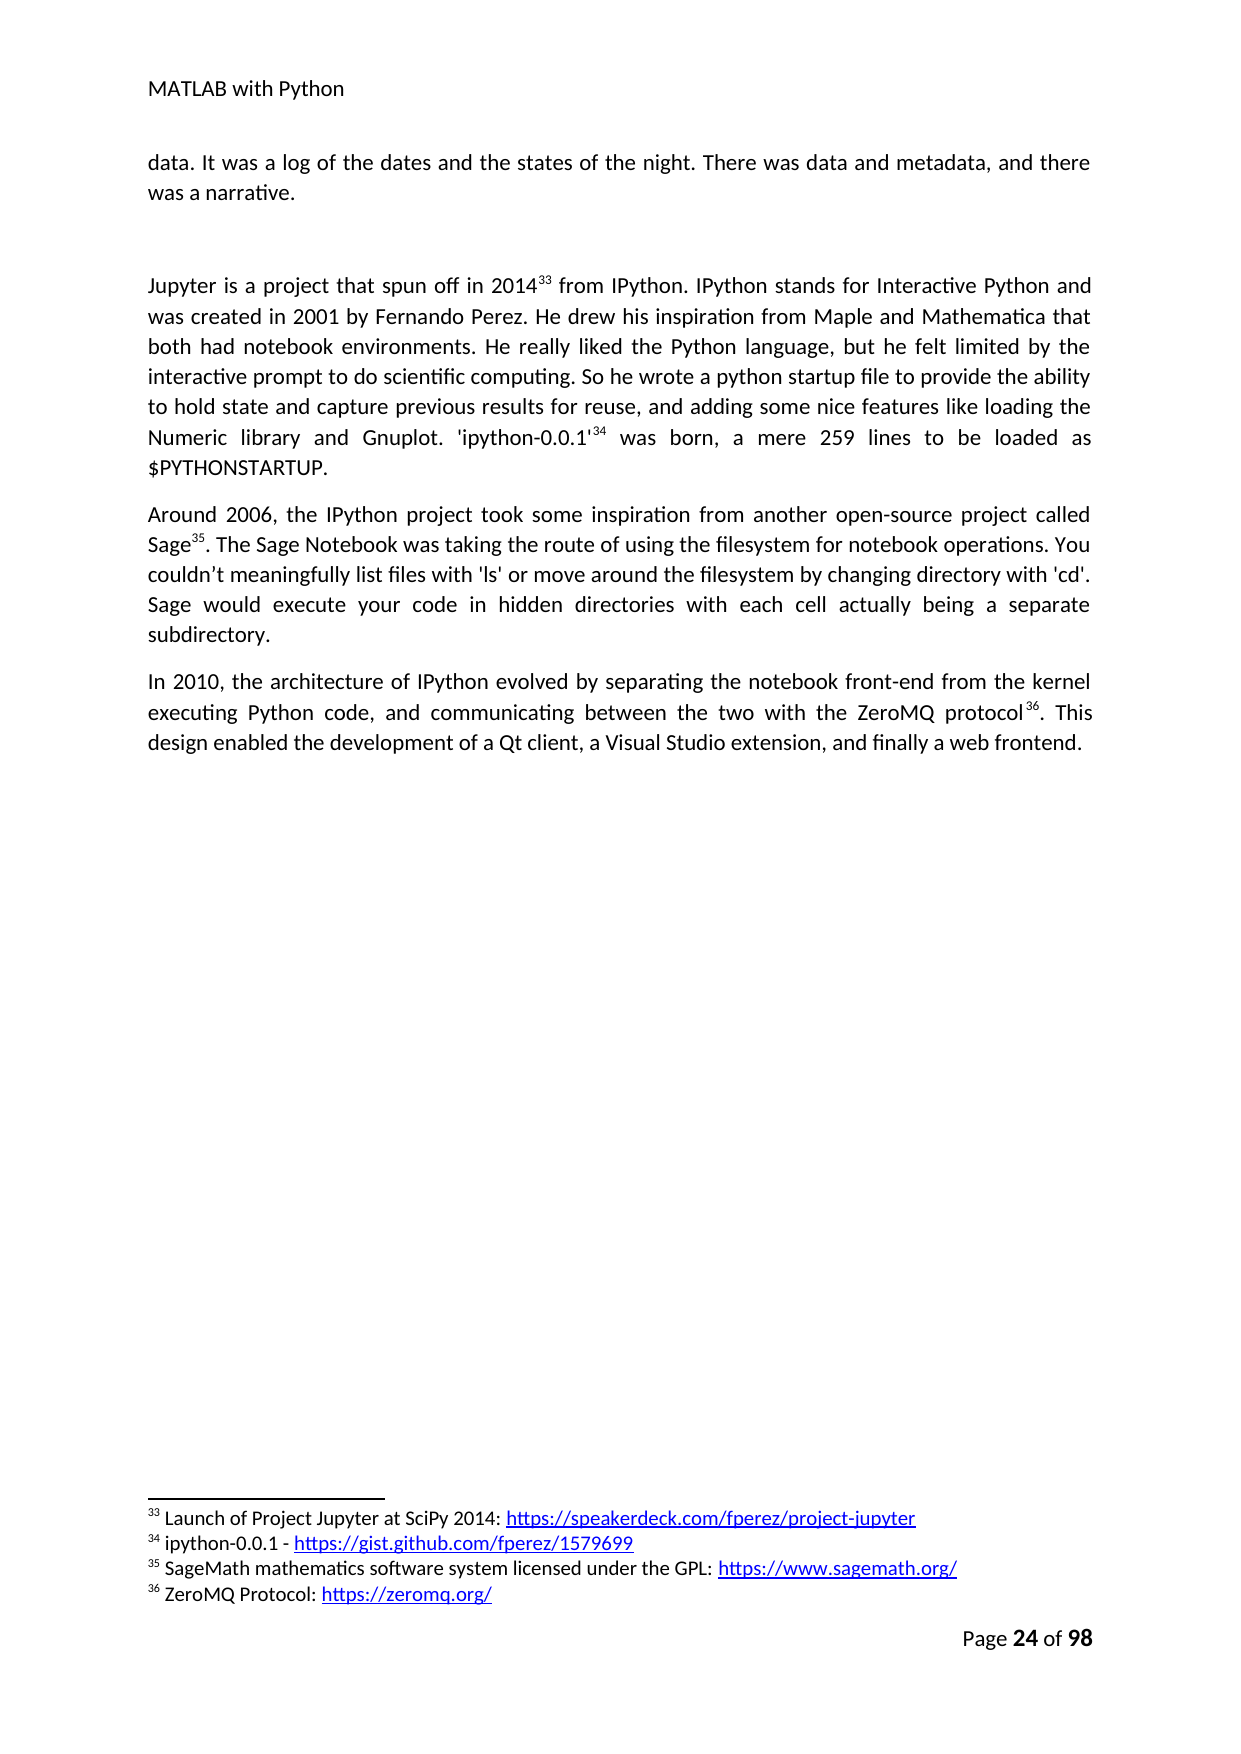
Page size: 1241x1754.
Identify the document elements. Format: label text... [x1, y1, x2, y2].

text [148, 148, 1093, 206]
text In 2010, the architecture of IPython evolved by separating the notebook front-end from the kernel executing Python code, and communicating between the two with the ZeroMQ protocol. This design enabled the development of a Qt client, a Visual Studio extension, and finally a web frontend. [148, 667, 1093, 756]
text Around 2006, the IPython project took some inspiration from another open-source project called Sage. The Sage Notebook was taking the route of using the filesystem for notebook operations. You couldn’t meaningfully list files with 'ls' or move around the filesystem by changing directory with 'cd'. Sage would execute your code in hidden directories with each cell actually being a separate subdirectory. [148, 500, 1093, 648]
text Jupyter is a project that spun off in 2014 from IPython. IPython stands for Interactive Python and was created in 2001 by Fernando Perez. He drew his inspiration from Maple and Mathematica that both had notebook environments. He really liked the Python language, but he felt limited by the interactive prompt to do scientific computing. So he wrote a python startup file to provide the ability to hold state and capture previous results for reuse, and adding some nice features like loading the Numeric library and Gnuplot. 'ipython-0.0.1' was born, a mere 259 lines to be loaded as $PYTHONSTARTUP. [148, 272, 1093, 481]
